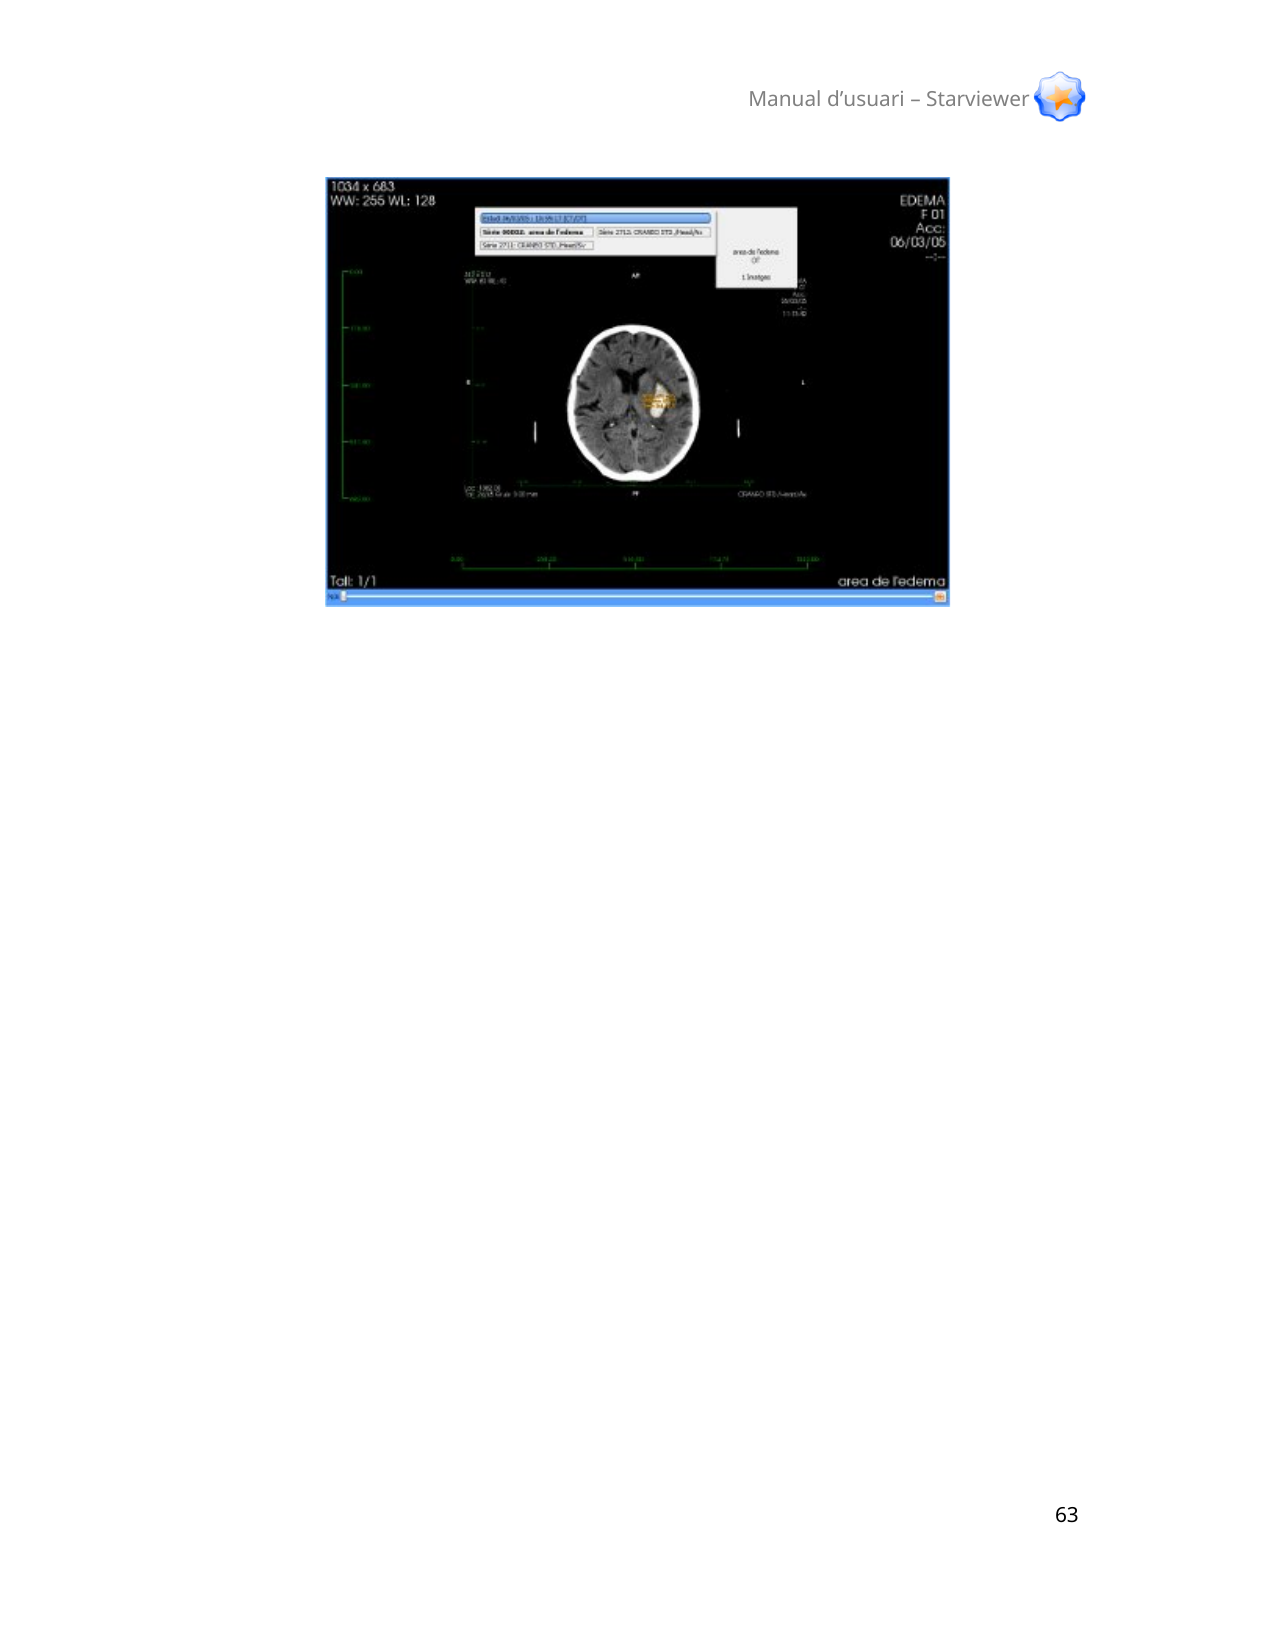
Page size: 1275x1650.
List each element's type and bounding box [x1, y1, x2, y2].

picture [1033, 71, 1086, 122]
picture [325, 177, 951, 607]
